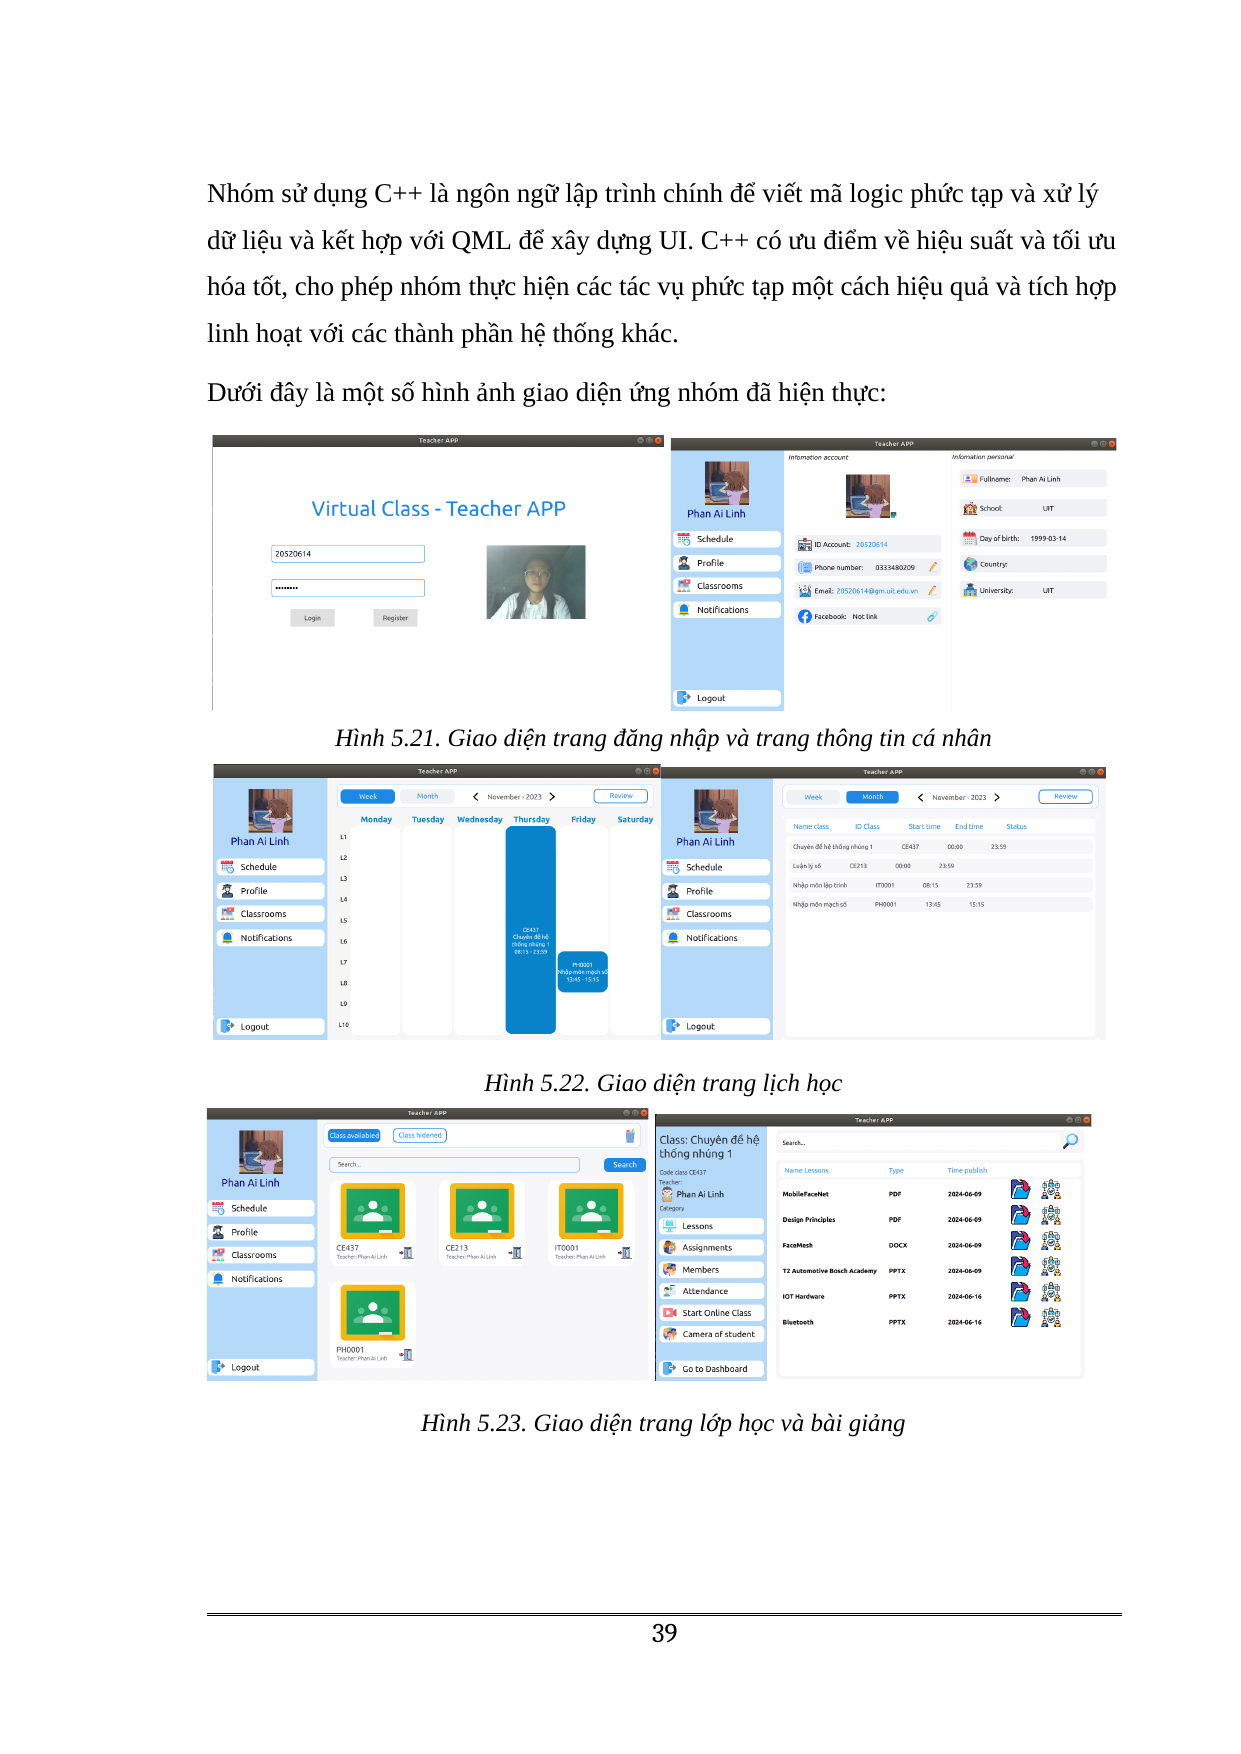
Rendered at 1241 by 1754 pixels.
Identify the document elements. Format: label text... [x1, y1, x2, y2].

text Dưới đây là một số hình ảnh giao diện ứng nhóm đã hiện thực: [207, 376, 1122, 407]
text Nhóm sử dụng C++ là ngôn ngữ lập trình chính để viết mã logic phức tạp và xử lý dữ liệu và kết hợp với QML để xây dựng UI. C++ có ưu điểm về hiệu suất và tối ưu hóa tốt, cho phép nhóm thực hiện các tác vụ phức tạp một cách hiệu quả và tích hợp linh hoạt với các thành phần hệ thống khác. [207, 177, 1122, 348]
picture [213, 764, 1106, 1040]
picture [655, 1114, 1092, 1381]
picture [212, 435, 664, 711]
picture [670, 438, 1117, 711]
picture [206, 1108, 649, 1381]
